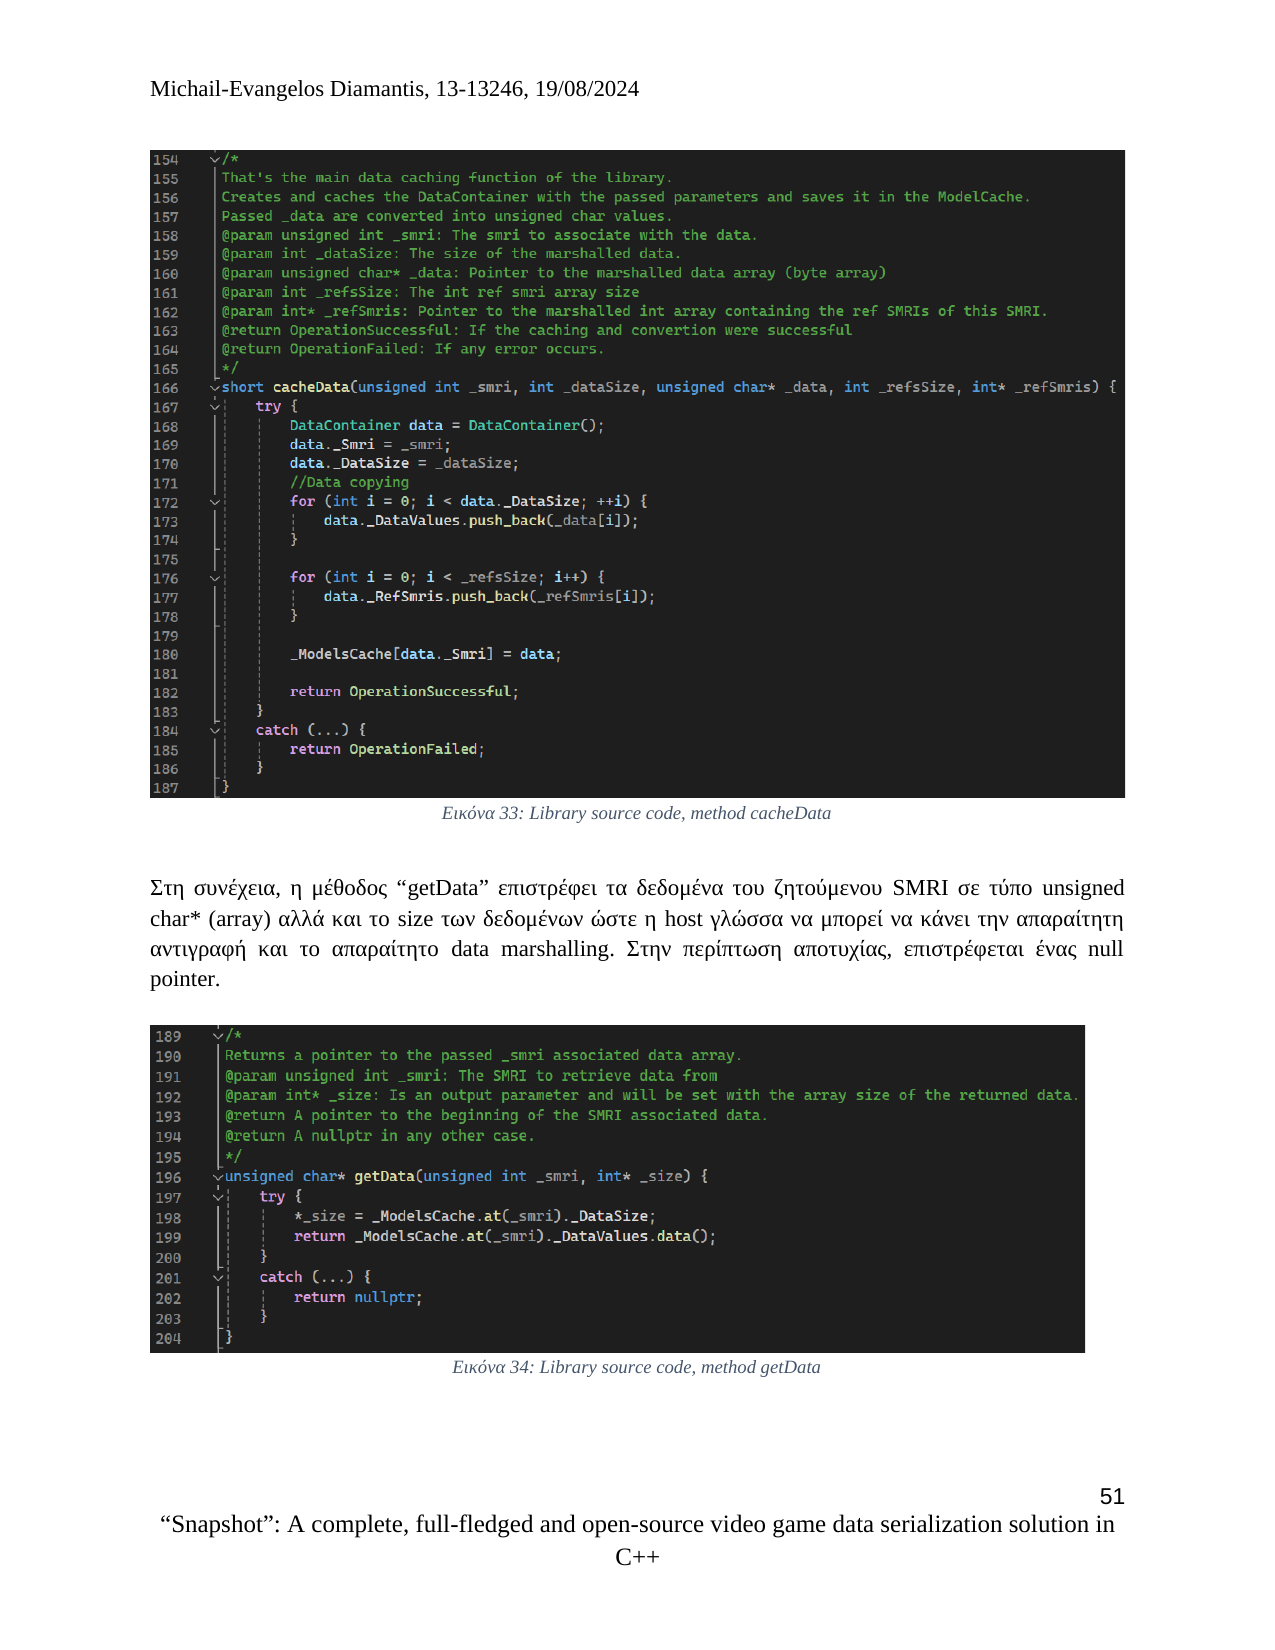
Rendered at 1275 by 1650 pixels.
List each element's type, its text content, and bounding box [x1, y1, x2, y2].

text Εικόνα 34: Library source code, method getData [150, 1356, 1125, 1378]
text Στη συνέχεια, η μέθοδος “getData” επιστρέφει τα δεδομένα του ζητούμενου SMRI σε τύπο unsigned char* (array) αλλά και το size των δεδομένων ώστε η host γλώσσα να μπορεί να κάνει την απαραίτητη αντιγραφή και το απαραίτητο data marshalling. Στην περίπτωση αποτυχίας, επιστρέφεται ένας null pointer. [150, 874, 1125, 991]
picture [150, 1025, 1086, 1353]
picture [150, 150, 1125, 798]
text Εικόνα 33: Library source code, method cacheData [150, 802, 1125, 823]
